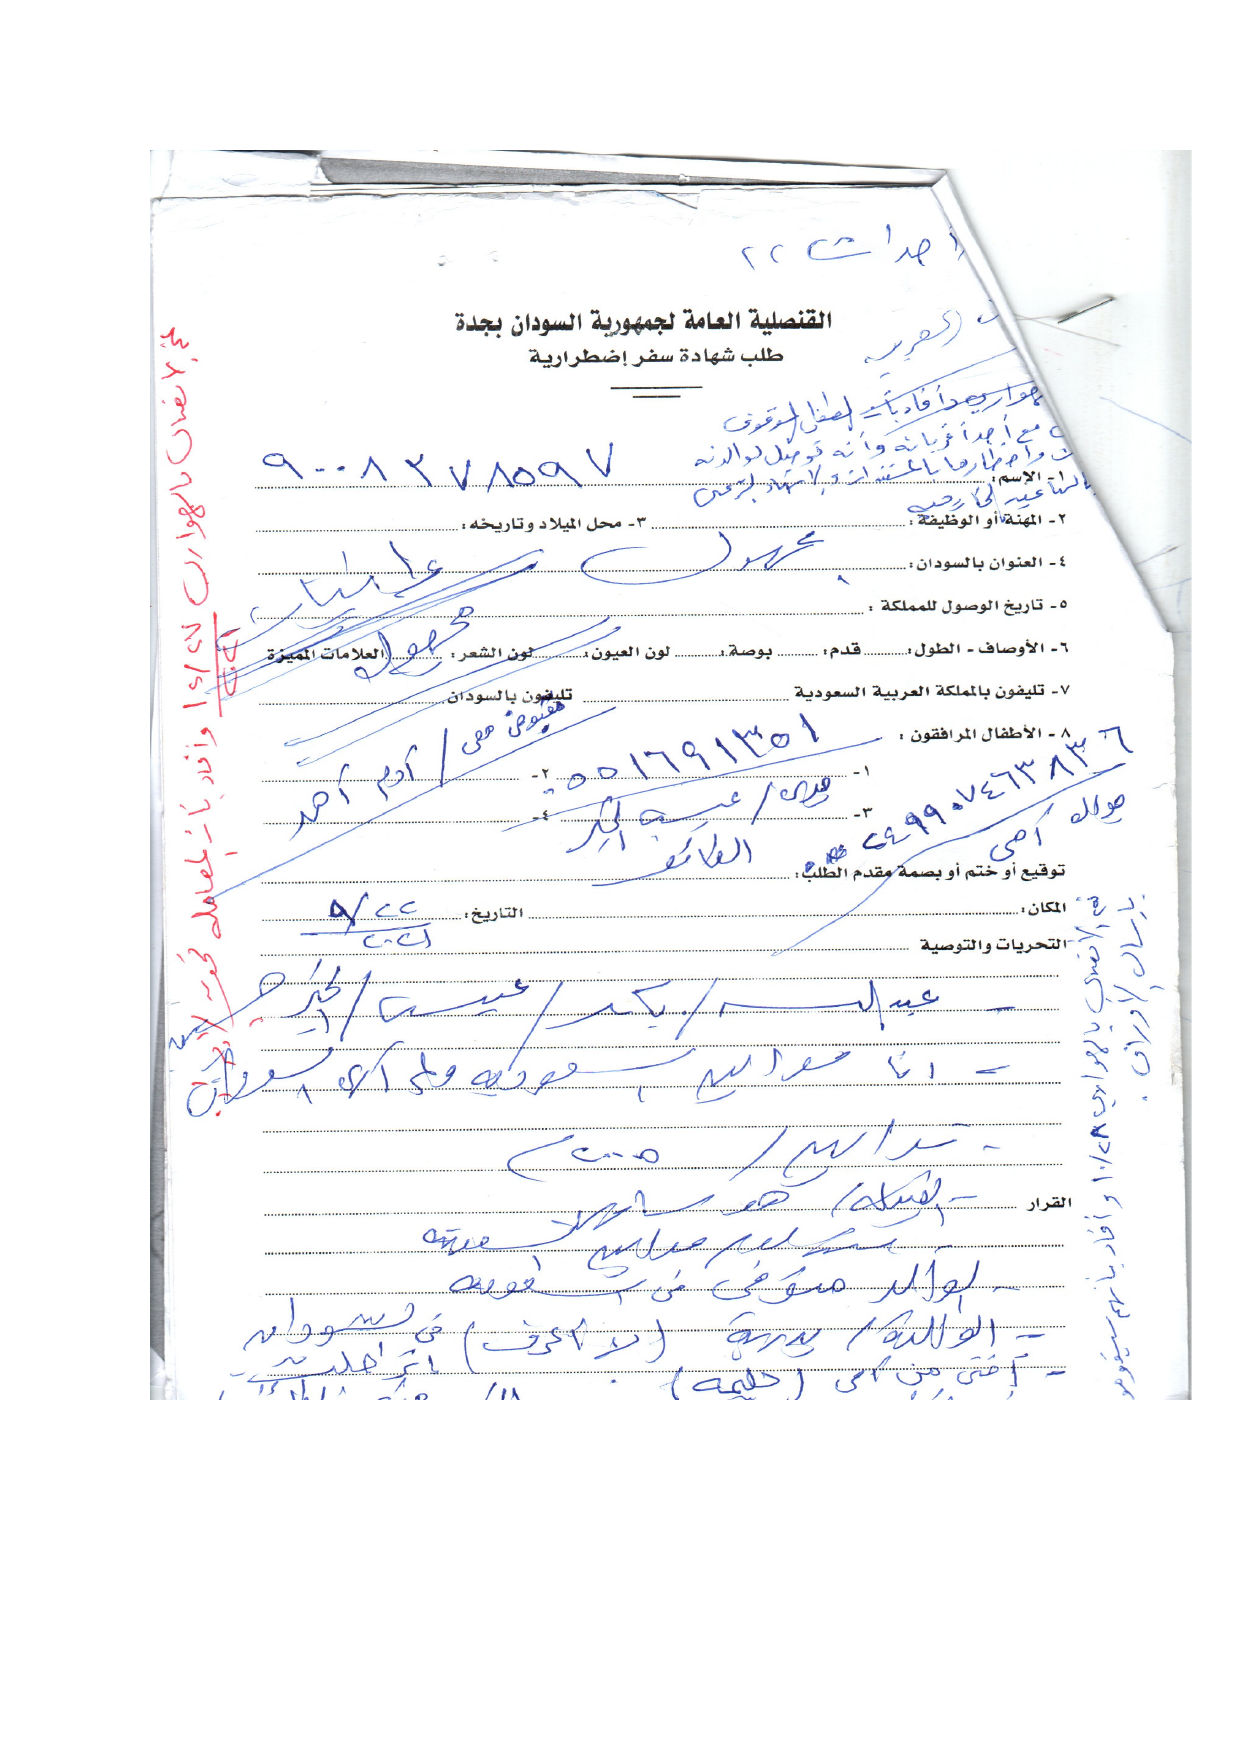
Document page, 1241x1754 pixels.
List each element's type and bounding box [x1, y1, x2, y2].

picture [150, 150, 1192, 1400]
